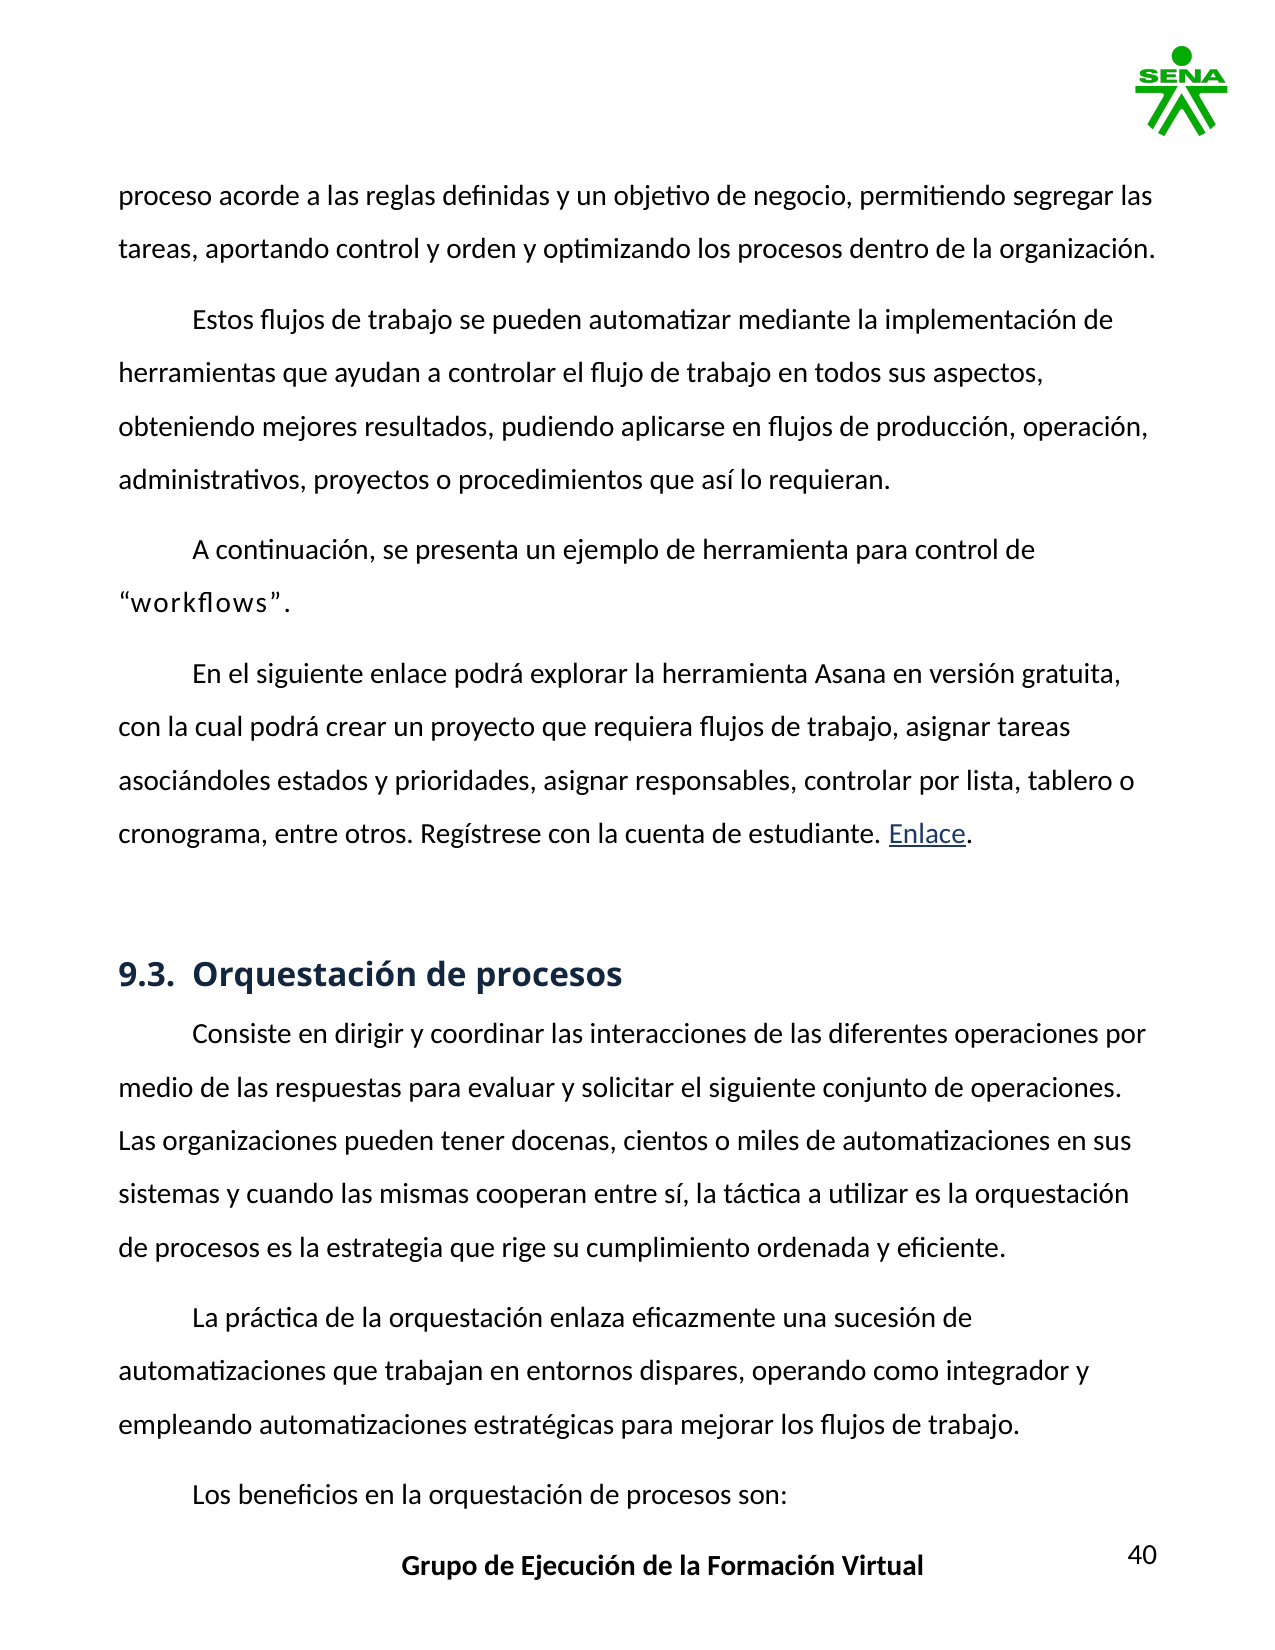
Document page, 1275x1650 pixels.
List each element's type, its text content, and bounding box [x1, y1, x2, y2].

text En el siguiente enlace podrá explorar la herramienta Asana en versión gratuita, con la cual podrá crear un proyecto que requiera flujos de trabajo, asignar tareas asociándoles estados y prioridades, asignar responsables, controlar por lista, tablero o cronograma, entre otros. Regístrese con la cuenta de estudiante. Enlace. [118, 655, 1157, 851]
text Consiste en dirigir y coordinar las interacciones de las diferentes operaciones por medio de las respuestas para evaluar y solicitar el siguiente conjunto de operaciones. Las organizaciones pueden tener docenas, cientos o miles de automatizaciones en sus sistemas y cuando las mismas cooperan entre sí, la táctica a utilizar es la orquestación de procesos es la estrategia que rige su cumplimiento ordenada y eficiente. [118, 1015, 1157, 1264]
text La práctica de la orquestación enlaza eficazmente una sucesión de automatizaciones que trabajan en entornos dispares, operando como integrador y empleando automatizaciones estratégicas para mejorar los flujos de trabajo. [118, 1299, 1157, 1442]
text A continuación, se presenta un ejemplo de herramienta para control de “workflows”. [118, 531, 1157, 620]
text Los beneficios en la orquestación de procesos son: [118, 1476, 1157, 1512]
picture [1135, 46, 1228, 136]
subtitle Orquestación de procesos [118, 951, 1157, 996]
text Estos flujos de trabajo se pueden automatizar mediante la implementación de herramientas que ayudan a controlar el flujo de trabajo en todos sus aspectos, obteniendo mejores resultados, pudiendo aplicarse en flujos de producción, operación, administrativos, proyectos o procedimientos que así lo requieran. [118, 301, 1157, 497]
